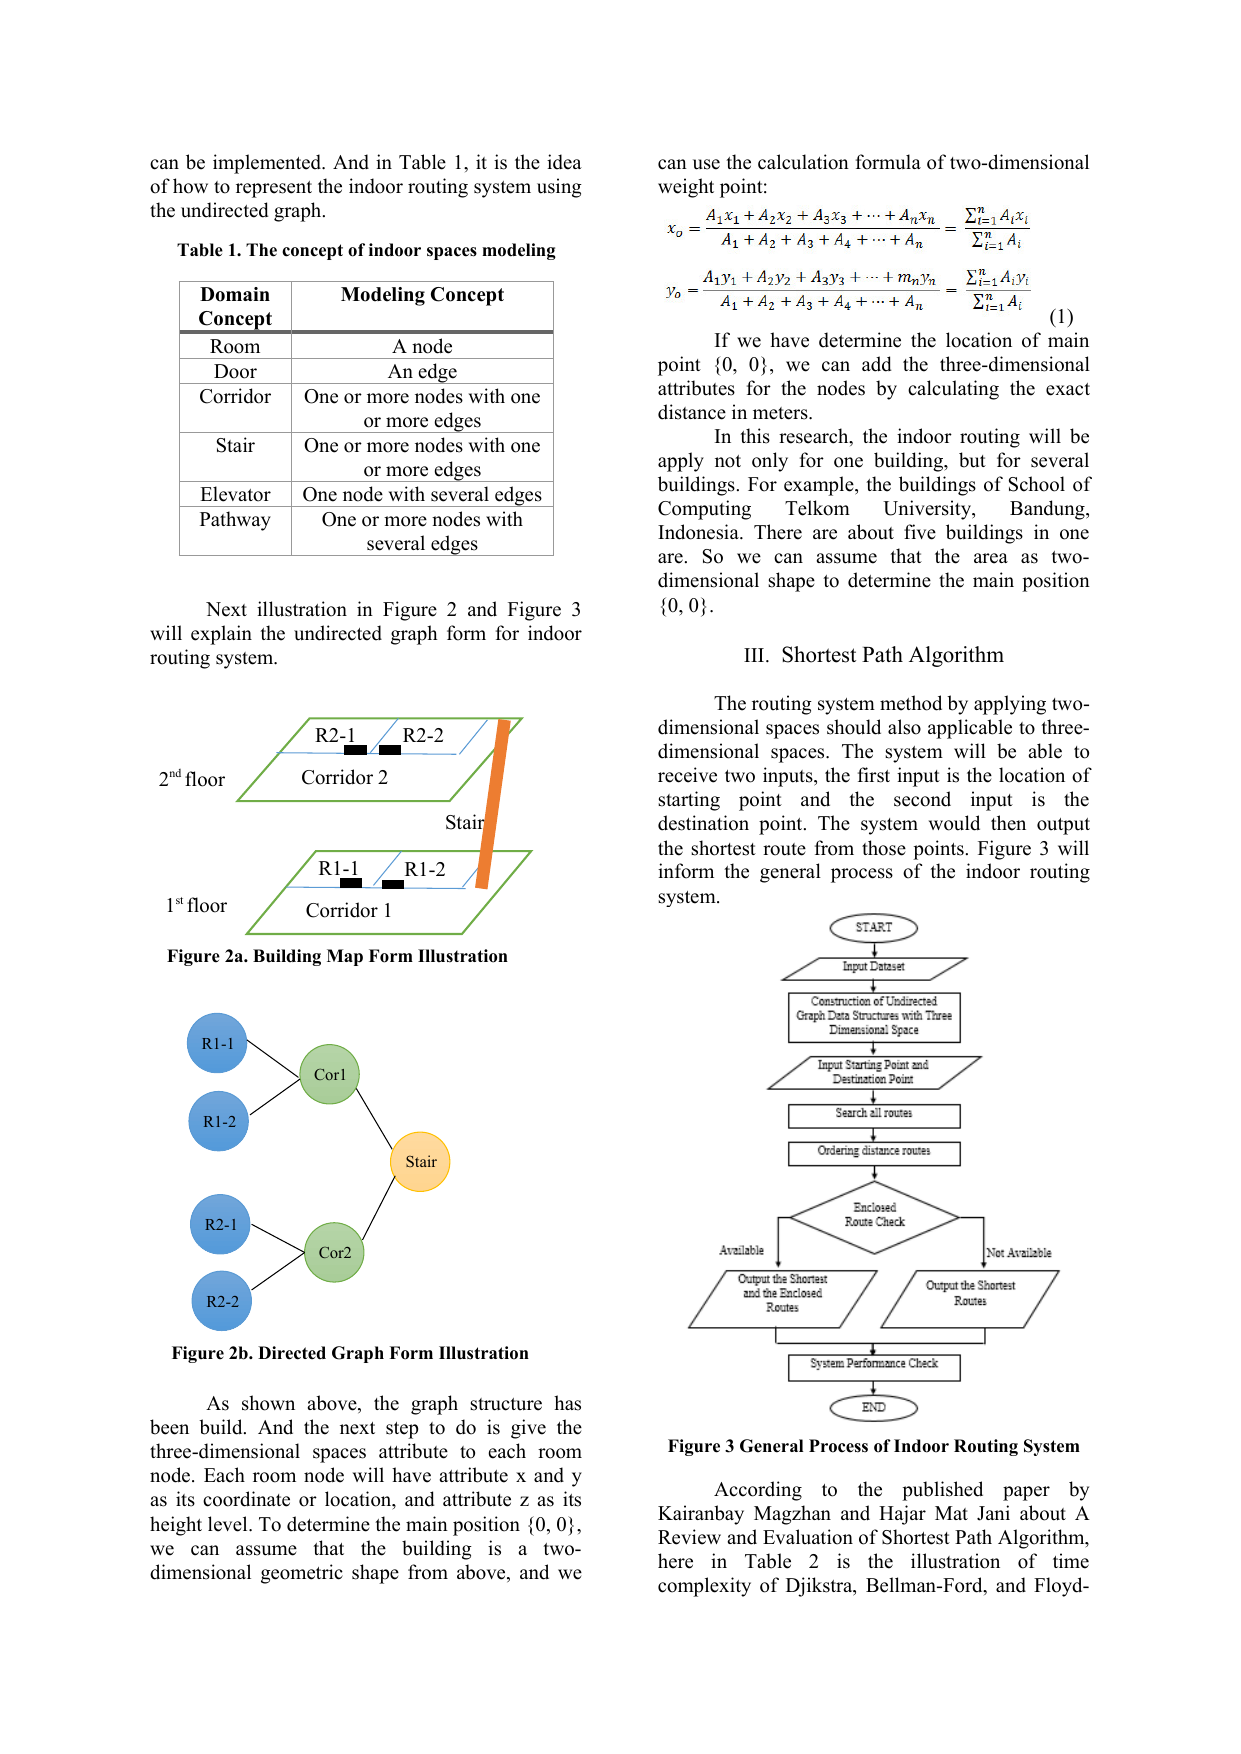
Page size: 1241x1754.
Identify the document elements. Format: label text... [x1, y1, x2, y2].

table_cell Corridor [180, 384, 291, 432]
text In this research, the indoor routing will be apply not only for one building, but for several buildings. For example, the buildings of School of Computing Telkom University, Bandung, Indonesia. There are about five buildings in one are. So we can assume that the area as two-dimensional shape to determine the main position {0, 0}. [658, 424, 1090, 617]
text Table 1. The concept of indoor spaces modeling [150, 239, 583, 260]
table_cell Stair [180, 433, 291, 481]
table_cell One or more nodes with one or more edges [292, 384, 553, 432]
table_cell Room [180, 334, 291, 358]
text The routing system method by applying two-dimensional spaces should also applicable to three-dimensional spaces. The system will be able to receive two inputs, the first input is the location of starting point and the second input is the destination point. The system would then output the shortest route from those points. Figure 3 will inform the general process of the indoor routing system. [658, 691, 1090, 907]
table_cell One or more nodes with several edges [292, 507, 553, 555]
text If we have determine the location of main point {0, 0}, we can add the three-dimensional attributes for the nodes by calculating the exact distance in meters. [658, 328, 1090, 424]
text As shown above, the graph structure has been build. And the next step to do is give the three-dimensional spaces attribute to each room node. Each room node will have attribute x and y as its coordinate or location, and attribute z as its height level. To determine the main position {0, 0}, we can assume that the building is a two-dimensional geometric shape from above, and we can use the calculation formula of two-dimensional weight point: [150, 1391, 583, 1584]
picture [657, 198, 1039, 324]
table_cell Pathway [180, 507, 291, 555]
table_cell One or more nodes with one or more edges [292, 433, 553, 481]
table_cell Elevator [180, 482, 291, 506]
table_cell An edge [292, 359, 553, 383]
table_header Domain Concept [180, 282, 291, 330]
picture [657, 907, 1091, 1435]
text Figure 3 General Process of Indoor Routing System [658, 1435, 1090, 1456]
table_cell Door [180, 359, 291, 383]
table_cell A node [292, 334, 553, 358]
list Shortest Path Algorithm [658, 641, 1090, 667]
text Next illustration in Figure 2 and Figure 3 will explain the undirected graph form for indoor routing system. [150, 597, 583, 669]
table_cell One node with several edges [292, 482, 553, 506]
table_header Modeling Concept [292, 282, 553, 330]
